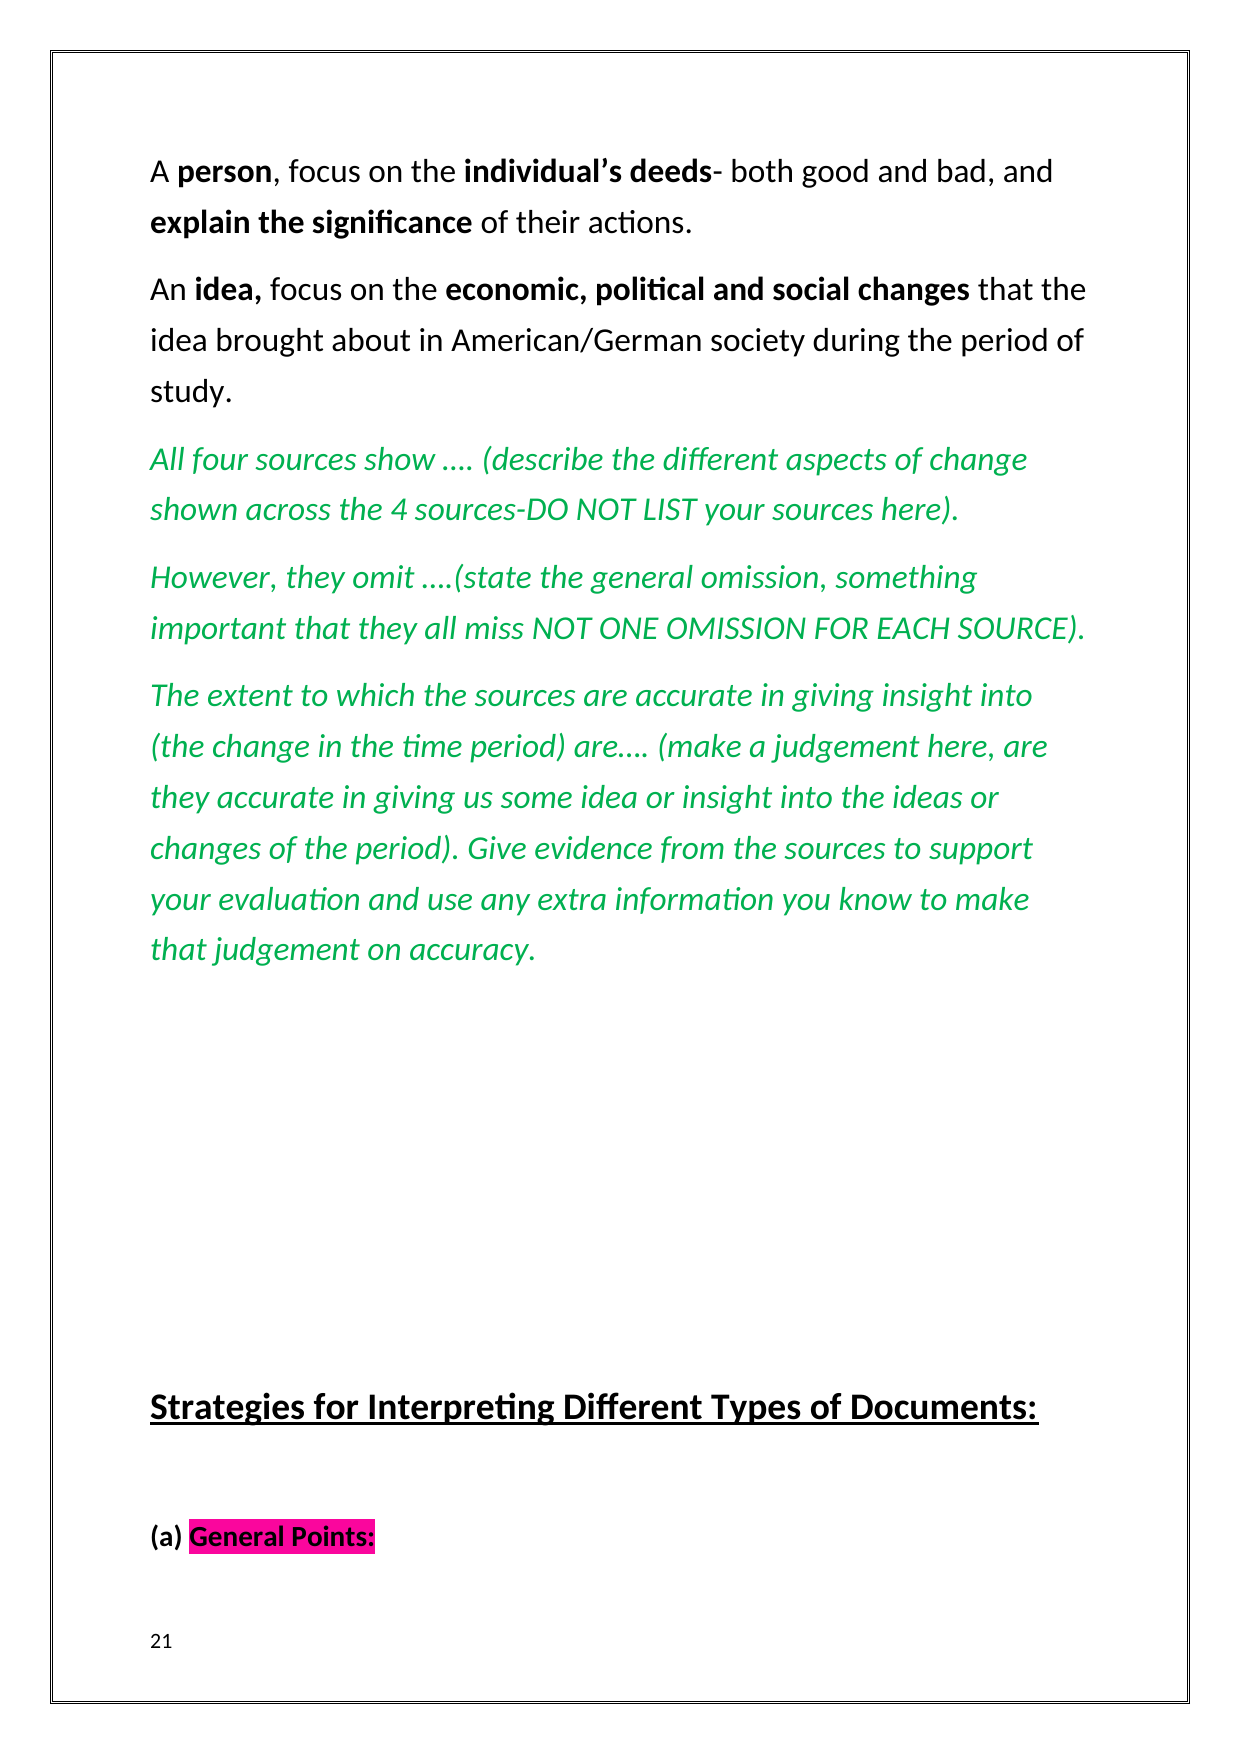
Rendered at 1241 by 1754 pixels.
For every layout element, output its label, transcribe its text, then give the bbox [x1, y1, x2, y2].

text A person, focus on the individual’s deeds- both good and bad, and explain the significance of their actions. [150, 150, 1090, 242]
text The extent to which the sources are accurate in giving insight into (the change in the time period) are…. (make a judgement here, are they accurate in giving us some idea or insight into the ideas or changes of the period). Give evidence from the sources to support your evaluation and use any extra information you know to make that judgement on accuracy. [150, 674, 1090, 969]
text All four sources show …. (describe the different aspects of change shown across the 4 sources-DO NOT LIST your sources here). [150, 437, 1090, 529]
text (a) General Points: [150, 1518, 1090, 1554]
text However, they omit ….(state the general omission, something important that they all miss NOT ONE OMISSION FOR EACH SOURCE). [150, 556, 1090, 647]
text An idea, focus on the economic, political and social changes that the idea brought about in American/German society during the period of study. [150, 268, 1090, 411]
text Strategies for Interpreting Different Types of Documents: [150, 1383, 1090, 1429]
